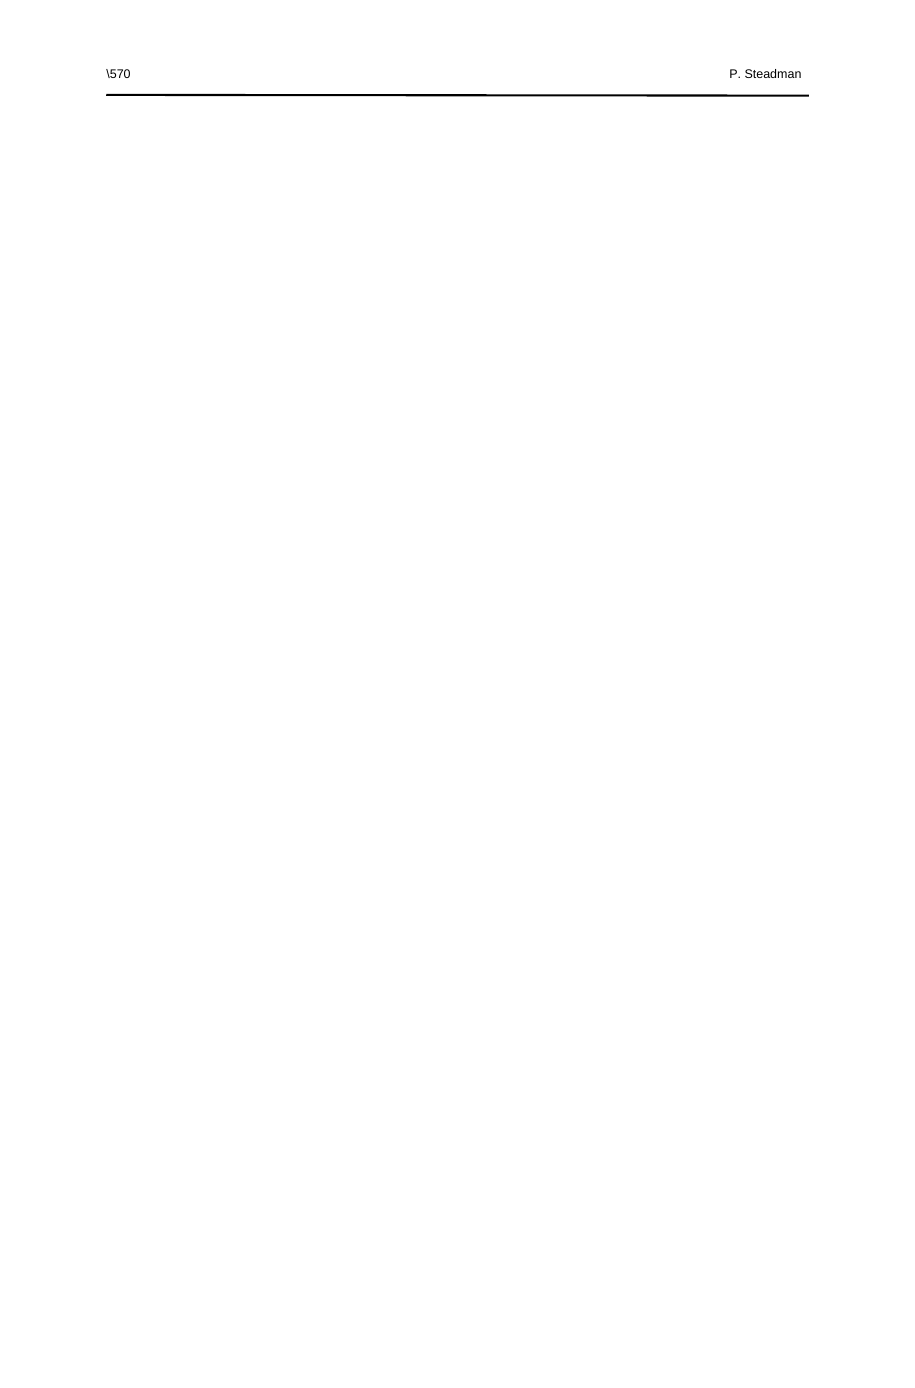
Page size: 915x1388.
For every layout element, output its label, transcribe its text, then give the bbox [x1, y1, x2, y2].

text \570 P. Steadman [106, 67, 808, 81]
